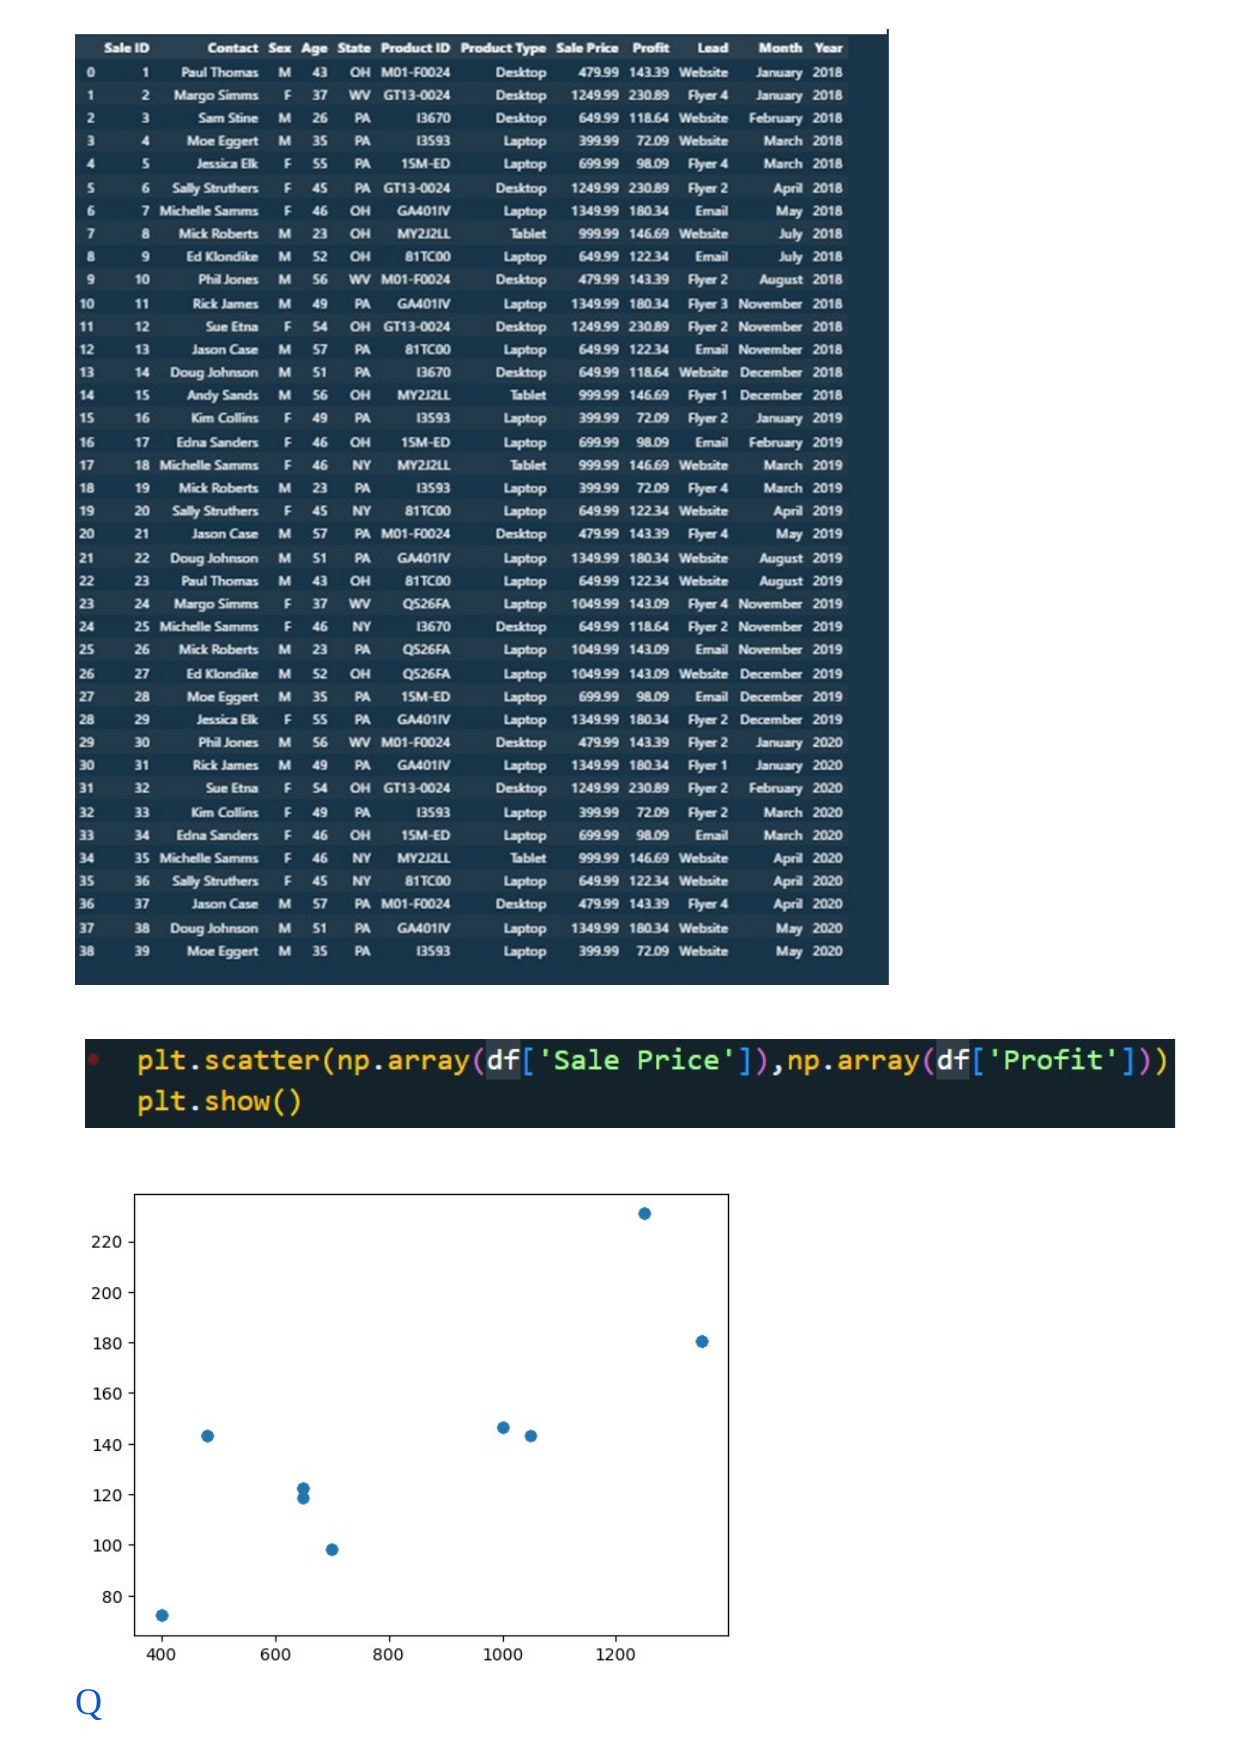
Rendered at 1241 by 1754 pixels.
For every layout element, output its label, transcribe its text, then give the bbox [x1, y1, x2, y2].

picture [75, 29, 892, 985]
text Q [75, 1679, 1176, 1723]
picture [79, 1182, 740, 1676]
picture [85, 1039, 1176, 1128]
